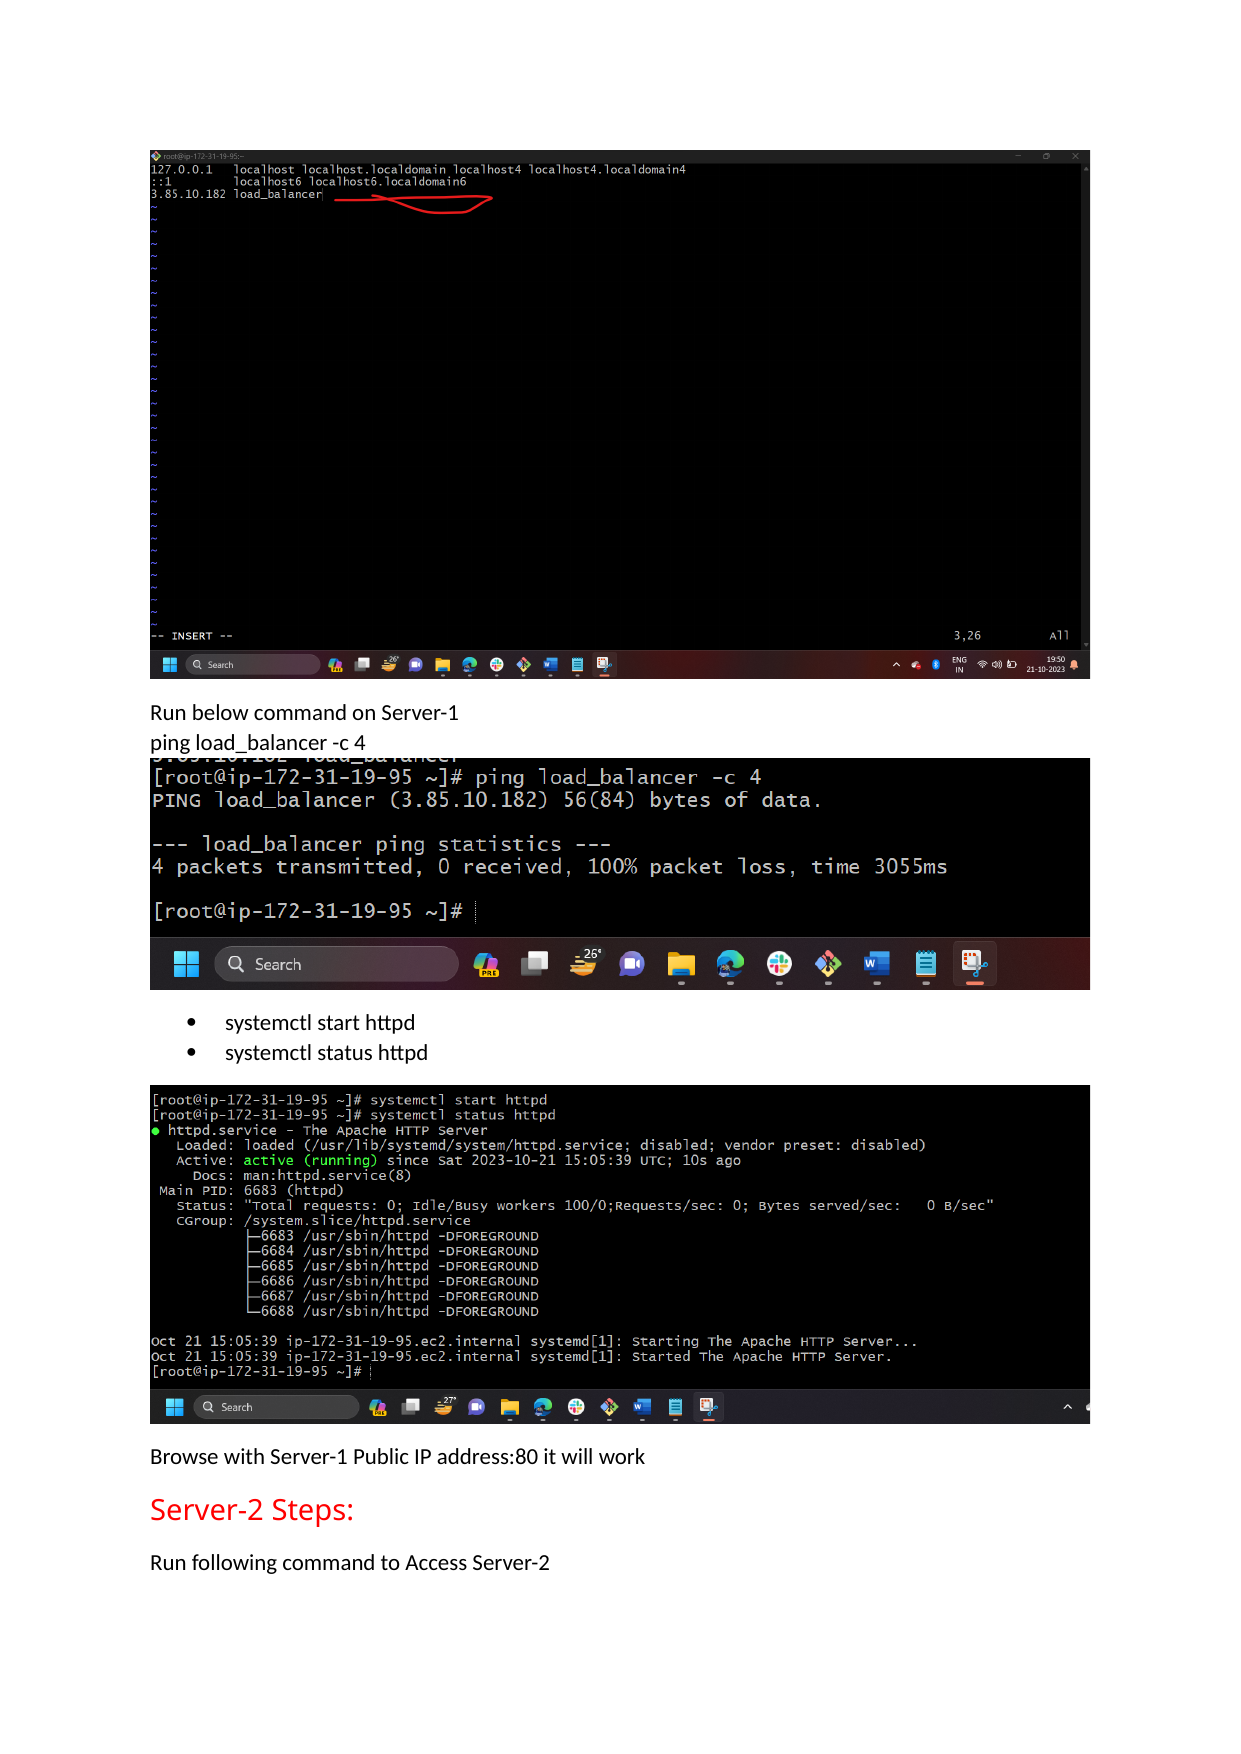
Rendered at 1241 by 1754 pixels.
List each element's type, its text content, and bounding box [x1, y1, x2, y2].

text Run following command to Access Server-2 [150, 1548, 1090, 1577]
list systemctl start httpd [187, 1008, 1090, 1036]
picture [150, 1085, 1091, 1424]
text Browse with Server-1 Public IP address:80 it will work [150, 1442, 1090, 1470]
list systemctl status httpd [187, 1038, 1090, 1066]
picture [150, 758, 1091, 990]
text Run below command on Server-1 ping load_balancer -c 4 [150, 698, 1090, 758]
text Server-2 Steps: [150, 1489, 1090, 1529]
picture [150, 150, 1091, 679]
